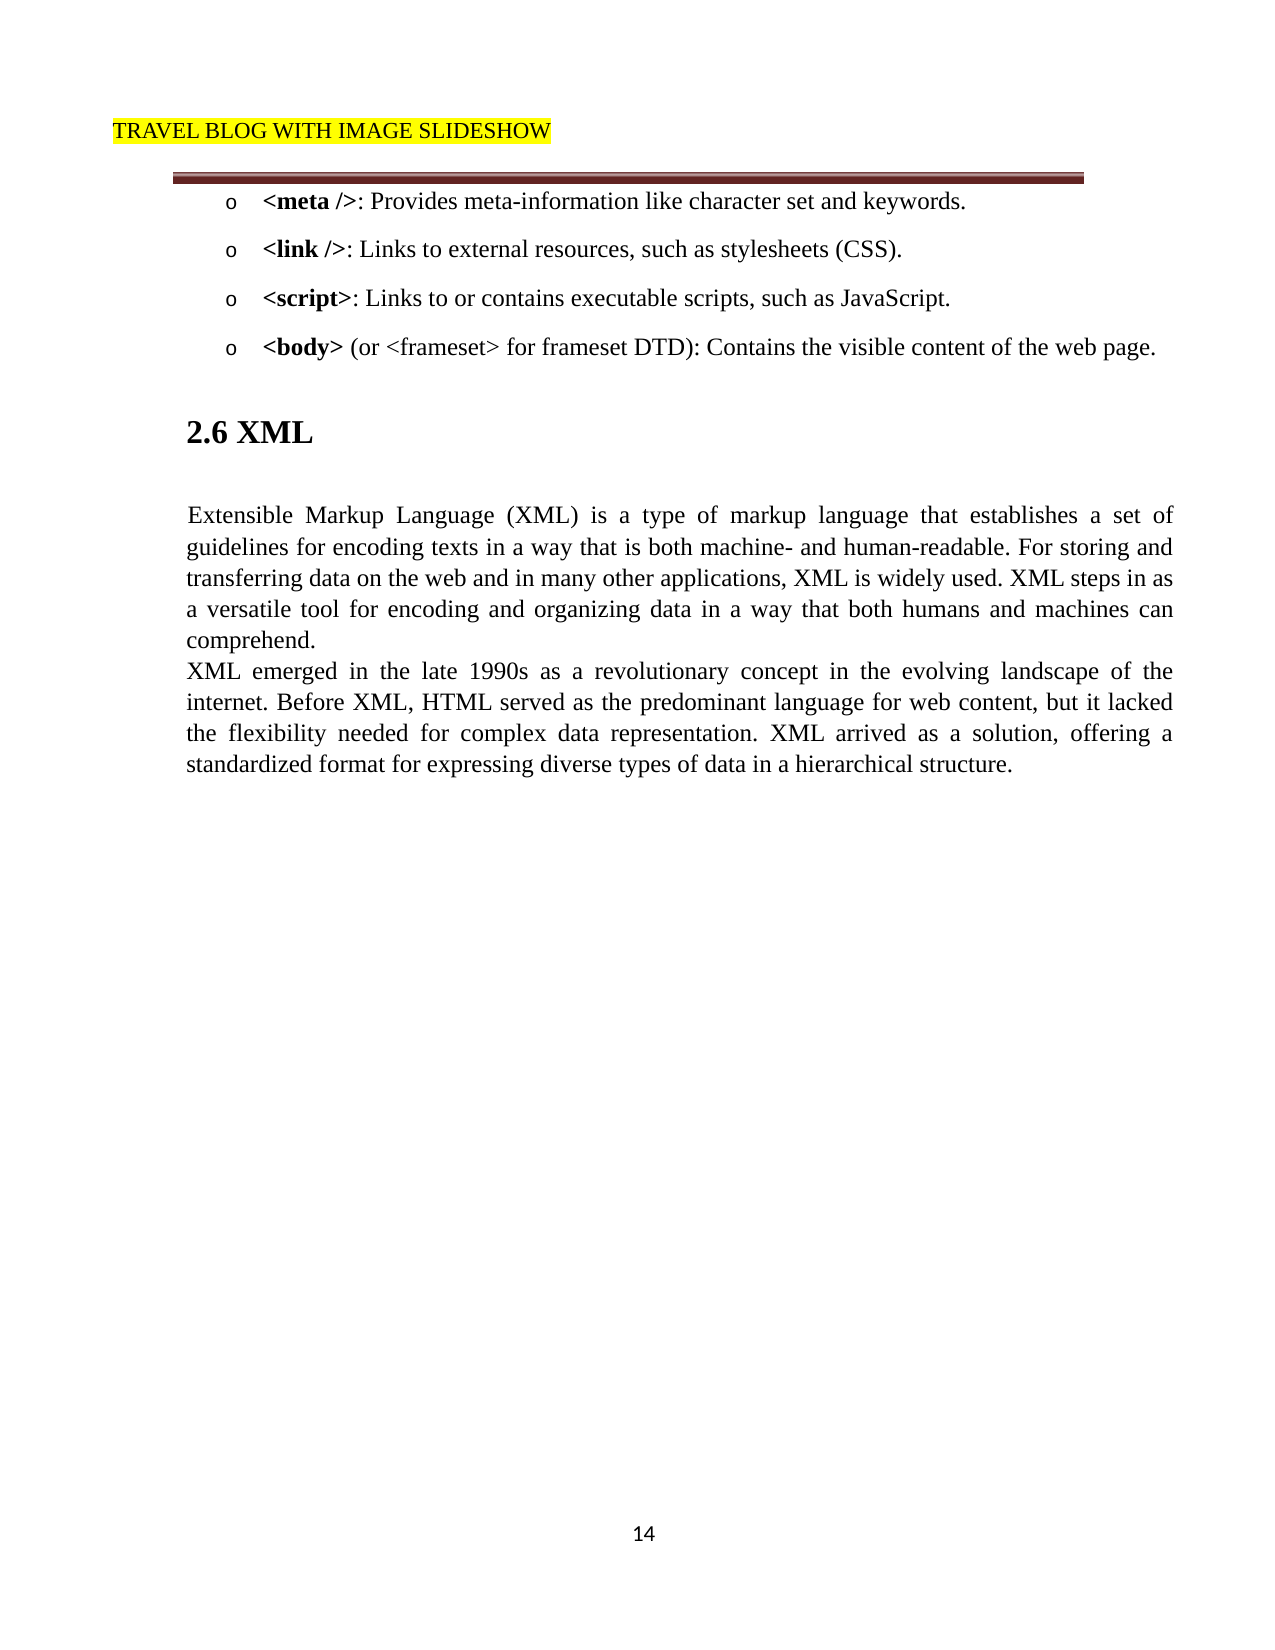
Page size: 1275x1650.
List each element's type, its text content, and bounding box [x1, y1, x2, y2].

list <script>: Links to or contains executable scripts, such as JavaScript. [225, 283, 1174, 313]
text XML emerged in the late 1990s as a revolutionary concept in the evolving landscape of the internet. Before XML, HTML served as the predominant language for web content, but it lacked the flexibility needed for complex data representation. XML arrived as a solution, offering a standardized format for expressing diverse types of data in a hierarchical structure. [186, 656, 1174, 778]
list <body> (or <frameset> for frameset DTD): Contains the visible content of the web page. [225, 332, 1174, 361]
list <link />: Links to external resources, such as stylesheets (CSS). [225, 234, 1174, 264]
list <meta />: Provides meta-information like character set and keywords. [225, 176, 1174, 216]
text Extensible Markup Language (XML) is a type of markup language that establishes a set of guidelines for encoding texts in a way that is both machine- and human-readable. For storing and transferring data on the web and in many other applications, XML is widely used. XML steps in as a versatile tool for encoding and organizing data in a way that both humans and machines can comprehend. [186, 501, 1174, 653]
text 2.6 XML [186, 380, 1174, 450]
picture [173, 172, 1084, 184]
